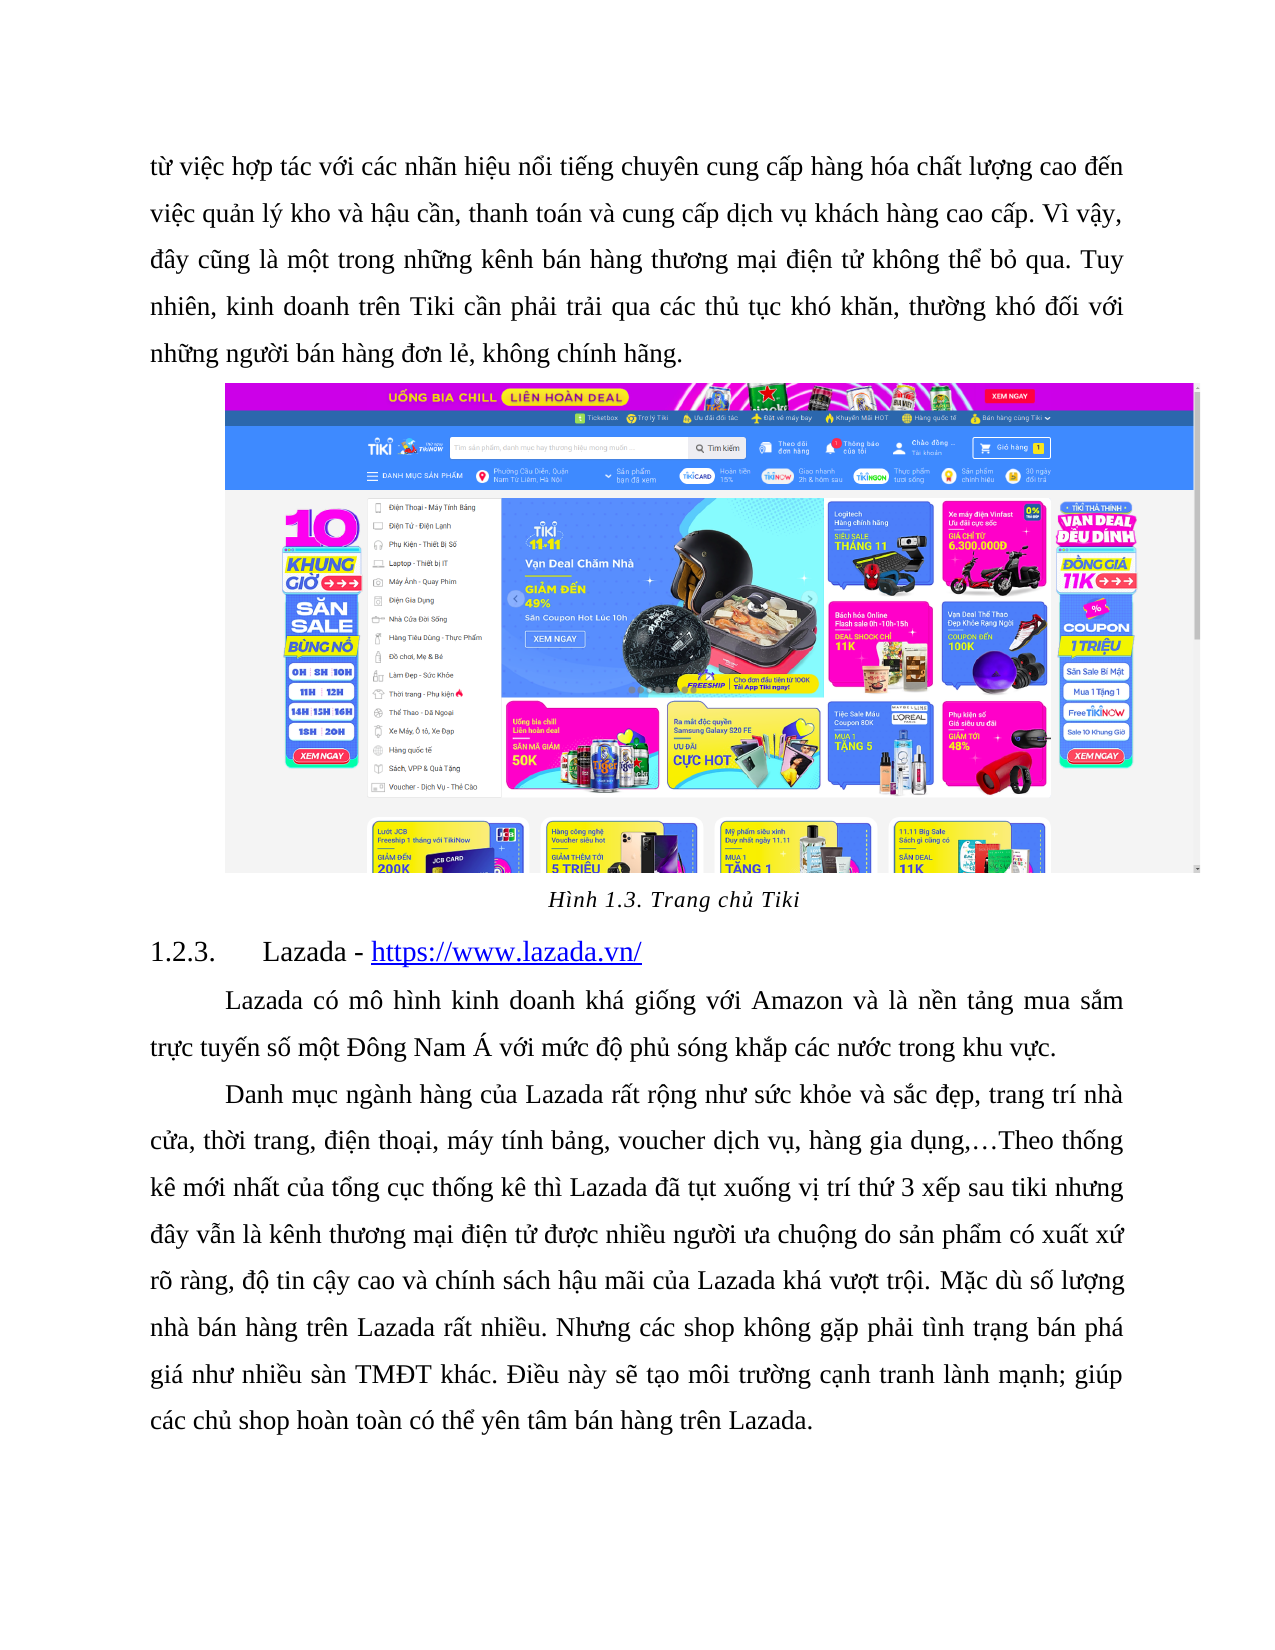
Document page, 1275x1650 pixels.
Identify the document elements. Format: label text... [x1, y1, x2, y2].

picture [225, 383, 1200, 873]
text Danh mục ngành hàng của Lazada rất rộng như sức khỏe và sắc đẹp, trang trí nhà cửa, thời trang, điện thoại, máy tính bảng, voucher dịch vụ, hàng gia dụng,…Theo thống kê mới nhất của tổng cục thống kê thì Lazada đã tụt xuống vị trí thứ 3 xếp sau tiki nhưng đây vẫn là kênh thương mại điện tử được nhiều người ưa chuộng do sản phẩm có xuất xứ rõ ràng, độ tin cậy cao và chính sách hậu mãi của Lazada khá vượt trội. Mặc dù số lượng nhà bán hàng trên Lazada rất nhiều. Nhưng các shop không gặp phải tình trạng bán phá giá như nhiều sàn TMĐT khác. Điều này sẽ tạo môi trường cạnh tranh lành mạnh; giúp các chủ shop hoàn toàn có thể yên tâm bán hàng trên Lazada. [150, 1078, 1125, 1436]
subtitle Lazada - https://www.lazada.vn/ [150, 934, 1125, 968]
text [150, 150, 1125, 368]
text Lazada có mô hình kinh doanh khá giống với Amazon và là nền tảng mua sắm trực tuyến số một Đông Nam Á với mức độ phủ sóng khắp các nước trong khu vực. [150, 984, 1125, 1062]
